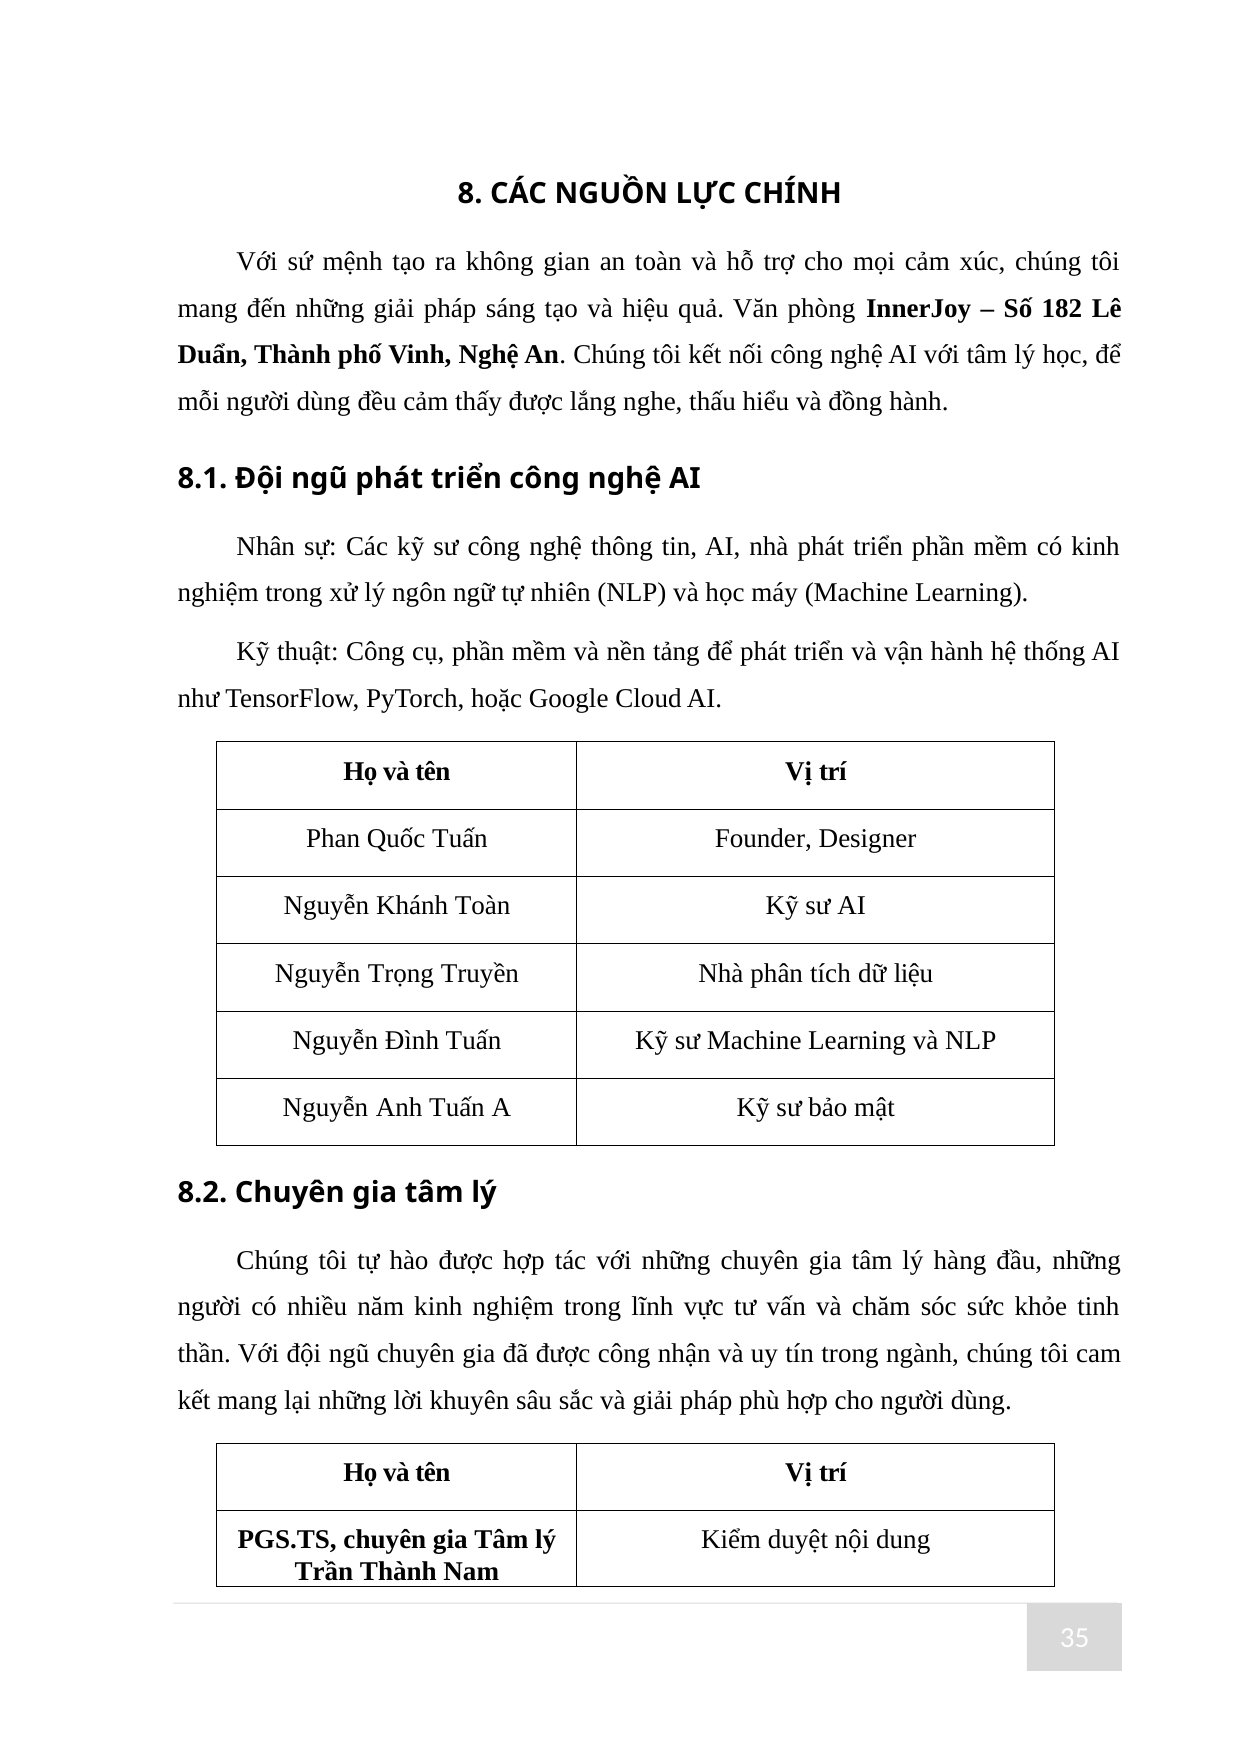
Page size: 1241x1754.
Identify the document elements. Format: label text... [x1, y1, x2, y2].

table_cell Kỹ sư AI [577, 877, 1054, 943]
subtitle 8. CÁC NGUỒN LỰC CHÍNH [177, 173, 1122, 212]
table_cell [217, 1511, 576, 1586]
subtitle 8.2. Chuyên gia tâm lý [177, 1171, 1122, 1211]
text Nhân sự: Các kỹ sư công nghệ thông tin, AI, nhà phát triển phần mềm có kinh nghiệm trong xử lý ngôn ngữ tự nhiên (NLP) và học máy (Machine Learning). [177, 529, 1122, 607]
table_cell Kỹ sư Machine Learning và NLP [577, 1012, 1054, 1078]
text Với sứ mệnh tạo ra không gian an toàn và hỗ trợ cho mọi cảm xúc, chúng tôi mang đến những giải pháp sáng tạo và hiệu quả. Văn phòng InnerJoy – Số 182 Lê Duẩn, Thành phố Vinh, Nghệ An. Chúng tôi kết nối công nghệ AI với tâm lý học, để mỗi người dùng đều cảm thấy được lắng nghe, thấu hiểu và đồng hành. [177, 245, 1122, 416]
text Kỹ thuật: Công cụ, phần mềm và nền tảng để phát triển và vận hành hệ thống AI như TensorFlow, PyTorch, hoặc Google Cloud AI. [177, 635, 1122, 713]
table_header Vị trí [577, 742, 1054, 809]
table_cell Nguyễn Khánh Toàn [217, 877, 576, 943]
table_cell Nguyễn Đình Tuấn [217, 1012, 576, 1078]
table_cell Phan Quốc Tuấn [217, 810, 576, 876]
table_header Họ và tên [217, 742, 576, 809]
table_cell Kỹ sư bảo mật [577, 1079, 1054, 1145]
table_header Vị trí [577, 1444, 1054, 1510]
table_cell Founder, Designer [577, 810, 1054, 876]
subtitle 8.1. Đội ngũ phát triển công nghệ AI [177, 457, 1122, 497]
table_cell Nguyễn Anh Tuấn A [217, 1079, 576, 1145]
table_cell Nhà phân tích dữ liệu [577, 944, 1054, 1011]
table_cell Nguyễn Trọng Truyền [217, 944, 576, 1011]
table_cell Kiểm duyệt nội dung [577, 1511, 1054, 1586]
table_header Họ và tên [217, 1444, 576, 1510]
text Chúng tôi tự hào được hợp tác với những chuyên gia tâm lý hàng đầu, những người có nhiều năm kinh nghiệm trong lĩnh vực tư vấn và chăm sóc sức khỏe tinh thần. Với đội ngũ chuyên gia đã được công nhận và uy tín trong ngành, chúng tôi cam kết mang lại những lời khuyên sâu sắc và giải pháp phù hợp cho người dùng. [177, 1244, 1122, 1415]
